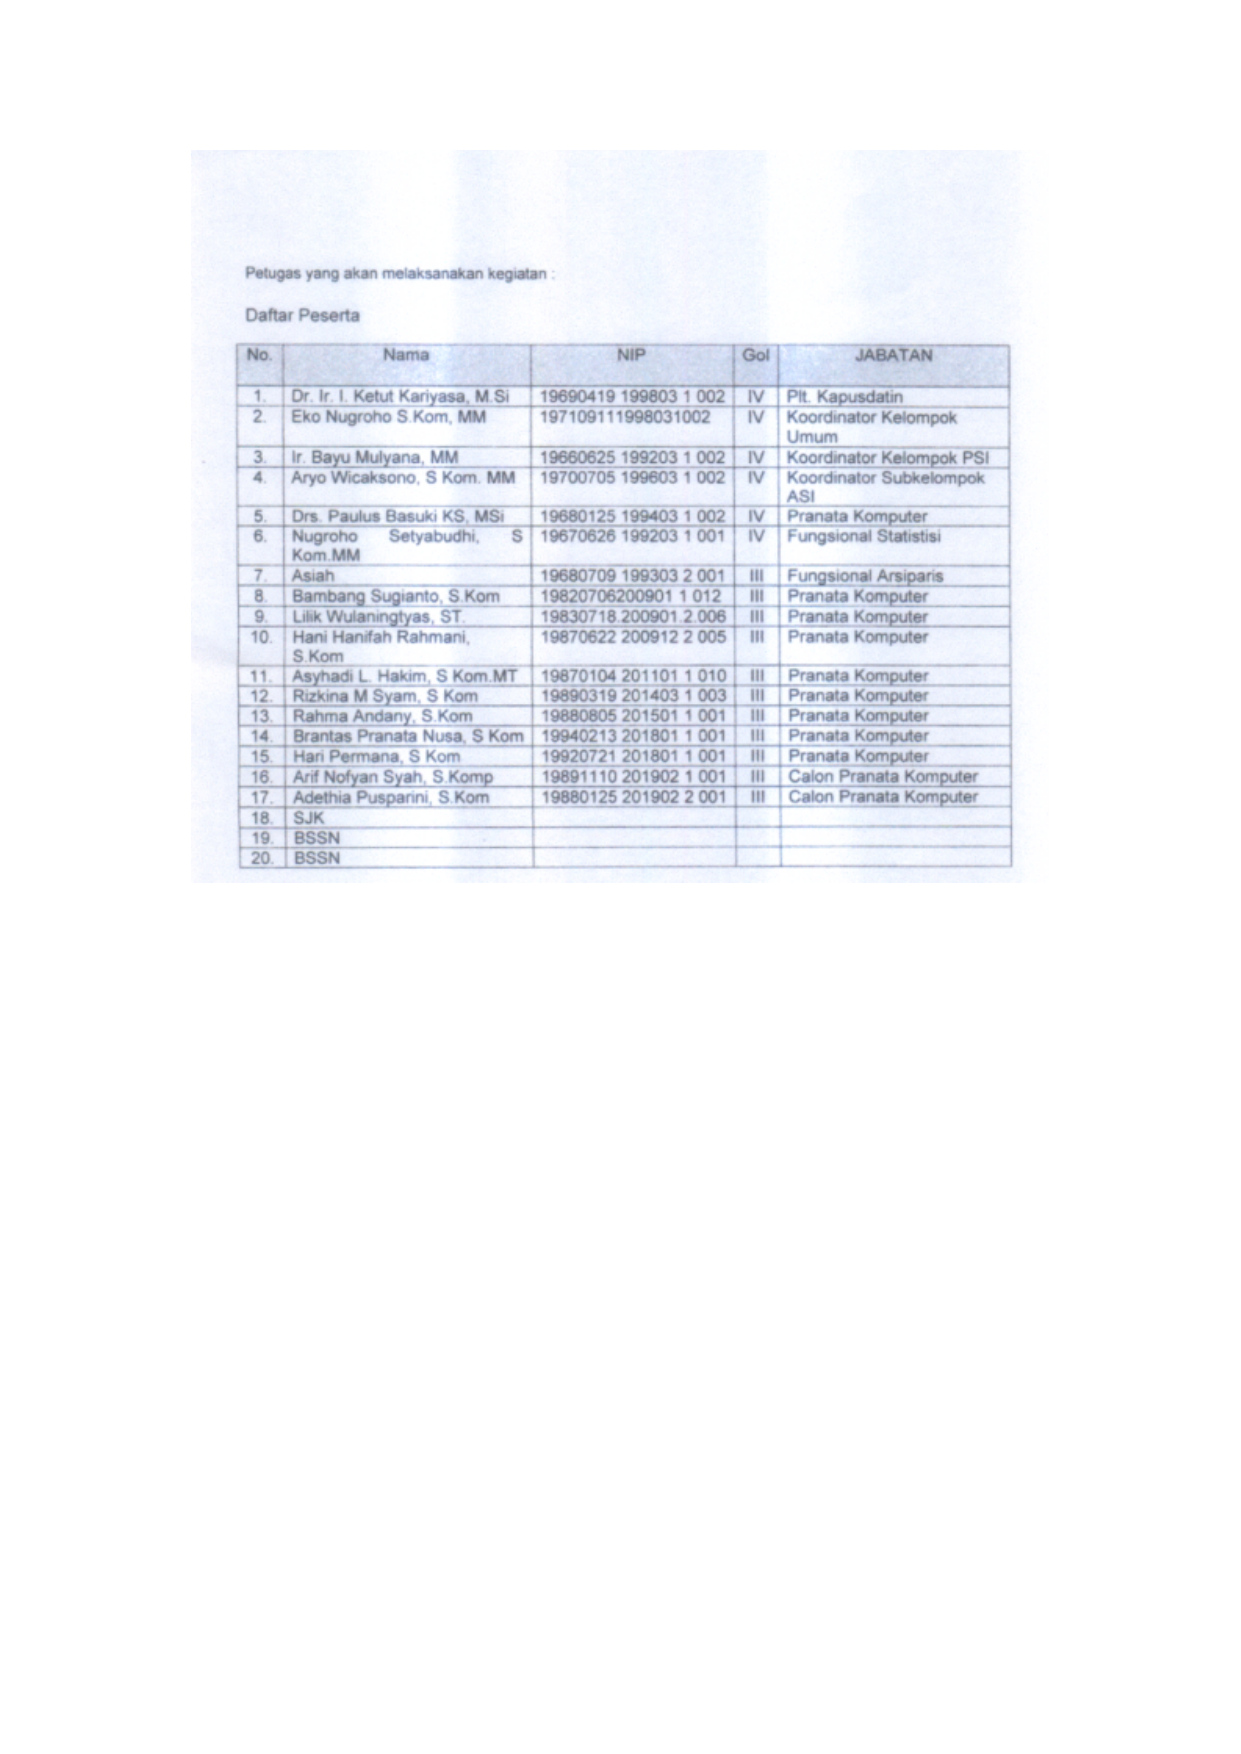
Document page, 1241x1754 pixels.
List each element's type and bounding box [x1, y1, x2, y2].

picture [191, 150, 1049, 883]
